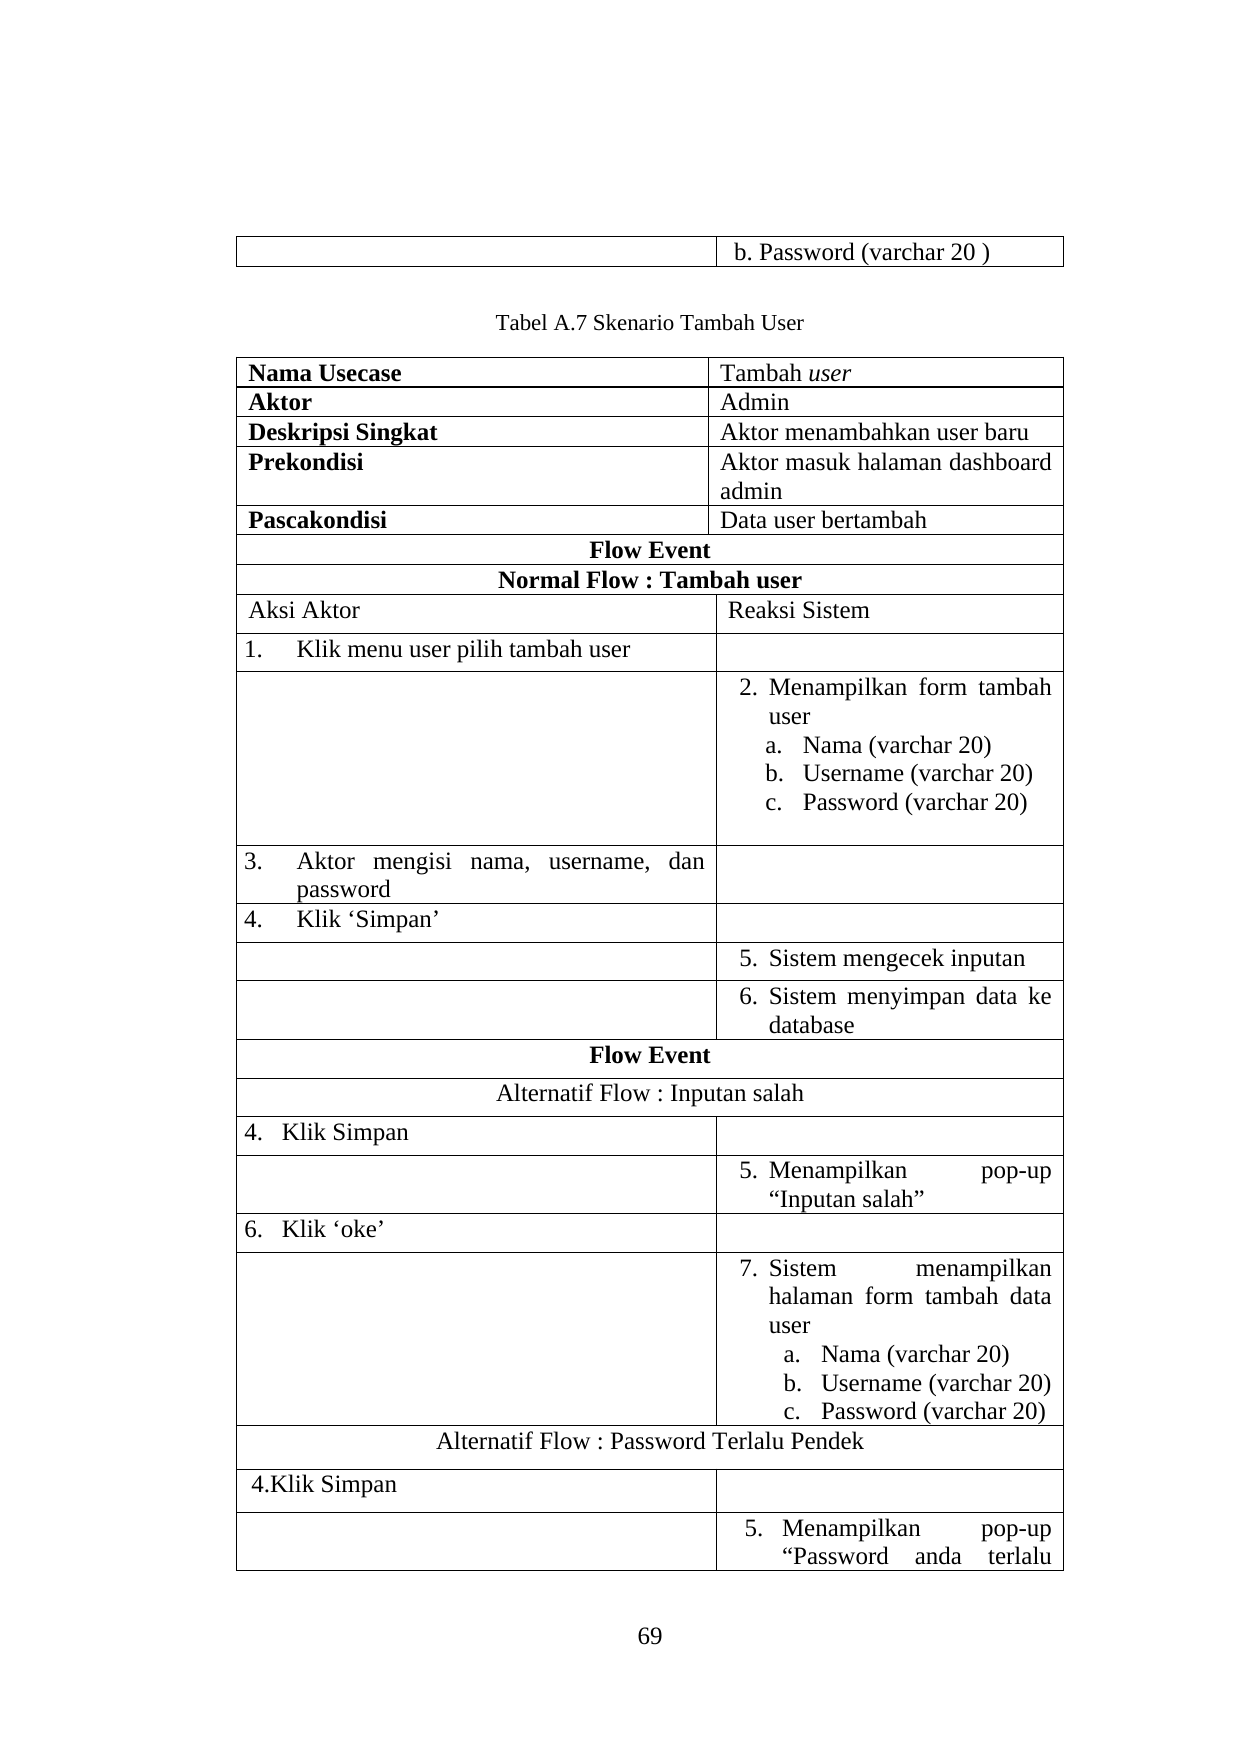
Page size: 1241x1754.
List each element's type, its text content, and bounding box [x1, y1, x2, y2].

table_cell [709, 447, 1063, 504]
table_cell [237, 506, 708, 534]
table_cell [237, 1513, 716, 1570]
table_cell [237, 1156, 716, 1213]
table_cell [237, 388, 708, 416]
table_cell Password Terlalu Pendek [237, 1426, 1063, 1468]
table_cell [717, 943, 1063, 980]
table_cell [237, 634, 716, 671]
table_cell [717, 1156, 1063, 1213]
table_cell [717, 846, 1063, 903]
table_cell [709, 417, 1063, 446]
table_cell [717, 634, 1063, 671]
table_cell [717, 595, 1063, 633]
table_cell [717, 904, 1063, 942]
table_cell [237, 943, 716, 980]
table_cell 4. [237, 1470, 716, 1512]
table_cell [709, 506, 1063, 534]
table_cell [717, 1117, 1063, 1154]
table_cell [237, 1040, 1063, 1077]
table_header [709, 358, 1063, 386]
table_cell [237, 1079, 1063, 1116]
table_cell [237, 417, 708, 446]
table_cell [709, 388, 1063, 416]
table_cell [237, 535, 1063, 564]
table_cell [237, 1117, 716, 1154]
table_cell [717, 1513, 1063, 1570]
table_cell [717, 981, 1063, 1039]
table_cell [237, 904, 716, 942]
table_cell [237, 565, 1063, 594]
table_cell [717, 1470, 1063, 1512]
table_cell [237, 672, 716, 845]
table_cell [237, 846, 716, 903]
table_cell [717, 672, 1063, 845]
table_cell [237, 237, 716, 266]
table_cell [237, 1214, 716, 1252]
table_cell [237, 981, 716, 1039]
table_cell [237, 595, 716, 633]
table_cell [717, 1253, 1063, 1425]
table_header [237, 358, 708, 386]
table_cell [237, 1253, 716, 1425]
table_cell [237, 447, 708, 504]
table_cell [717, 1214, 1063, 1252]
table_cell [717, 237, 1063, 266]
